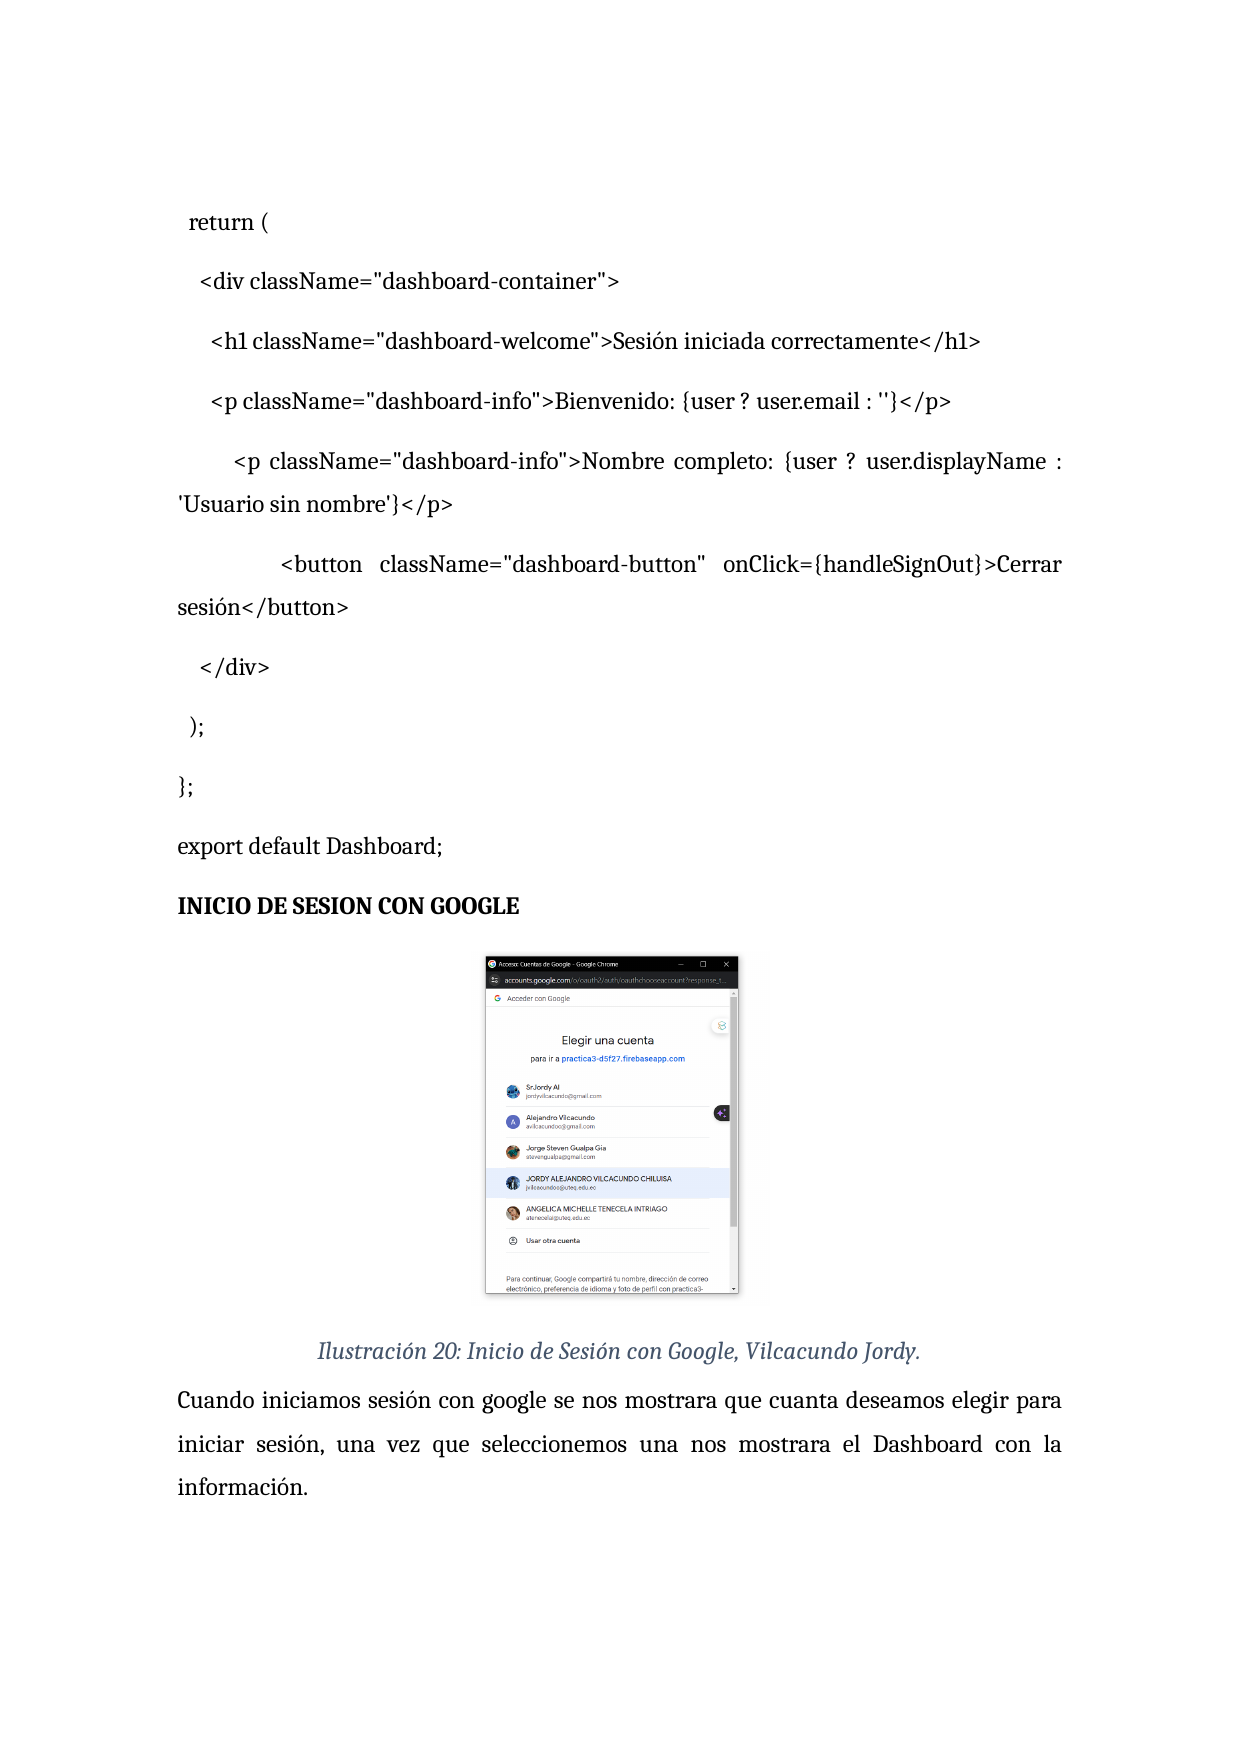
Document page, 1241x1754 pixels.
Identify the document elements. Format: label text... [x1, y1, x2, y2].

text <p className="dashboard-info">Bienvenido: {user ? user.email : ''}</p> [177, 387, 1063, 416]
text <div className="dashboard-container"> [177, 267, 1063, 296]
text <button className="dashboard-button" onClick={handleSignOut}>Cerrar sesión</button> [177, 549, 1063, 621]
text return ( [177, 207, 1063, 236]
text export default Dashboard; [177, 832, 1063, 861]
text </div> [177, 652, 1063, 681]
text ); [177, 712, 1063, 741]
text }; [177, 772, 1063, 801]
text INICIO DE SESION CON GOOGLE [177, 892, 1063, 920]
text <h1 className="dashboard-welcome">Sesión iniciada correctamente</h1> [177, 327, 1063, 356]
text Ilustración 20: Inicio de Sesión con Google, Vilcacundo Jordy. [177, 1337, 1063, 1366]
text Cuando iniciamos sesión con google se nos mostrara que cuanta deseamos elegir para iniciar sesión, una vez que seleccionemos una nos mostrara el Dashboard con la información. [177, 1386, 1063, 1501]
text <p className="dashboard-info">Nombre completo: {user ? user.displayName : 'Usuario sin nombre'}</p> [177, 447, 1063, 518]
picture [470, 951, 770, 1306]
